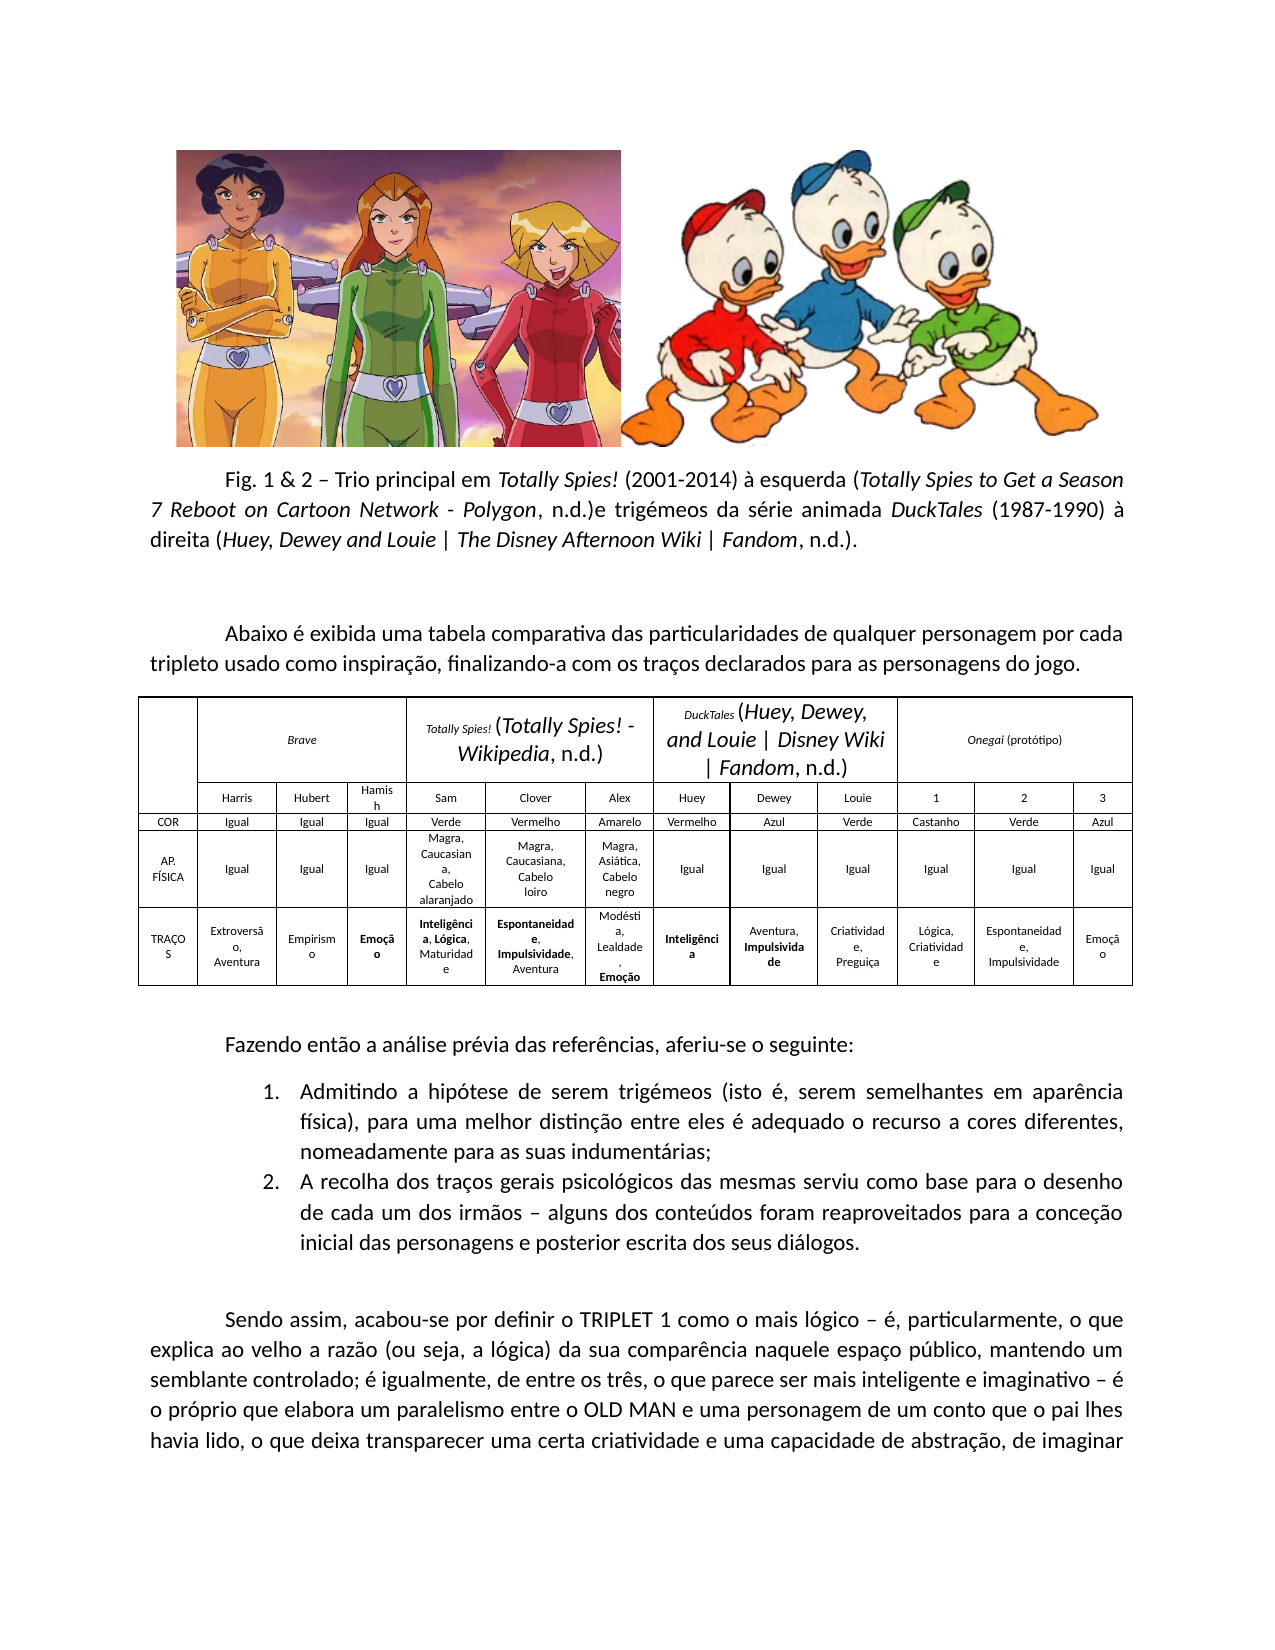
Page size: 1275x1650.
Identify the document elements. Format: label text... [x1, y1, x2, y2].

table_cell Igual [898, 831, 974, 907]
table_cell Azul [1074, 814, 1132, 829]
table_cell Emoção [1074, 908, 1132, 985]
table_cell Igual [198, 831, 276, 907]
table_cell Modéstia, Lealdade, Emoção [586, 908, 653, 985]
table_cell Igual [818, 831, 897, 907]
list Admitindo a hipótese de serem trigémeos (isto é, serem semelhantes em aparência física), para uma melhor distinção entre eles é adequado o recurso a cores diferentes, nomeadamente para as suas indumentárias; [262, 1077, 1125, 1165]
table_cell Verde [975, 814, 1073, 829]
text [150, 1305, 1125, 1454]
table_cell Louie [818, 783, 897, 813]
table_cell Vermelho [654, 814, 729, 829]
table_cell Igual [731, 831, 817, 907]
table_cell Dewey [731, 783, 817, 813]
table_cell Igual [1074, 831, 1132, 907]
table_cell Vermelho [486, 814, 585, 829]
table_cell Azul [731, 814, 817, 829]
table_cell Huey [654, 783, 729, 813]
table_cell Magra, Caucasiana, Cabelo loiro [486, 831, 585, 907]
list A recolha dos traços gerais psicológicos das mesmas serviu como base para o desenho de cada um dos irmãos – alguns dos conteúdos foram reaproveitados para a conceção inicial das personagens e posterior escrita dos seus diálogos. [262, 1167, 1125, 1256]
table_cell 3 [1074, 783, 1132, 813]
table_cell Lógica, Criatividade [898, 908, 974, 985]
table_cell Criatividade, Preguiça [818, 908, 897, 985]
table_cell Igual [348, 814, 406, 829]
table_cell Amarelo [586, 814, 653, 829]
table_cell COR [139, 814, 197, 829]
table_cell AP. FÍSICA [139, 831, 197, 907]
table_cell Harris [198, 783, 276, 813]
table_cell Espontaneidade, Impulsividade [975, 908, 1073, 985]
table_cell Hamish [348, 783, 406, 813]
table_cell Inteligência, Lógica, Maturidade [407, 908, 485, 985]
table_cell Igual [198, 814, 276, 829]
table_cell Espontaneidade, Impulsividade, Aventura [486, 908, 585, 985]
table_header Onegai (protótipo) [898, 698, 1132, 782]
table_cell Alex [586, 783, 653, 813]
text Fig. 1 & 2 – Trio principal em Totally Spies! (2001-2014) à esquerda e trigémeos da série animada DuckTales (1987-1990) à direita . [150, 465, 1125, 554]
table_cell Verde [407, 814, 485, 829]
table_cell Extroversão, Aventura [198, 908, 276, 985]
table_cell Castanho [898, 814, 974, 829]
table_cell Igual [654, 831, 729, 907]
text Abaixo é exibida uma tabela comparativa das particularidades de qualquer personagem por cada tripleto usado como inspiração, finalizando-a com os traços declarados para as personagens do jogo. [150, 619, 1125, 678]
table_cell Aventura, Impulsividade [731, 908, 817, 985]
table_cell Emoção [348, 908, 406, 985]
table_cell Igual [277, 814, 347, 829]
table_header Brave [198, 698, 406, 782]
text Fazendo então a análise prévia das referências, aferiu-se o seguinte: [150, 1030, 1125, 1058]
table_cell Igual [348, 831, 406, 907]
table_cell Empirismo [277, 908, 347, 985]
table_cell Sam [407, 783, 485, 813]
table_cell Verde [818, 814, 897, 829]
table_header DuckTales [654, 698, 897, 782]
table_cell Magra, Caucasiana, Cabelo alaranjado [407, 831, 485, 907]
table_cell Hubert [277, 783, 347, 813]
table_cell Igual [277, 831, 347, 907]
table_cell TRAÇOS [139, 908, 197, 985]
table_header Totally Spies! [407, 698, 653, 782]
table_header [139, 698, 197, 813]
picture [176, 150, 1099, 447]
table_cell 2 [975, 783, 1073, 813]
table_cell Inteligência [654, 908, 729, 985]
table_cell Clover [486, 783, 585, 813]
table_cell Igual [975, 831, 1073, 907]
table_cell Magra, Asiática, Cabelo negro [586, 831, 653, 907]
table_cell 1 [898, 783, 974, 813]
